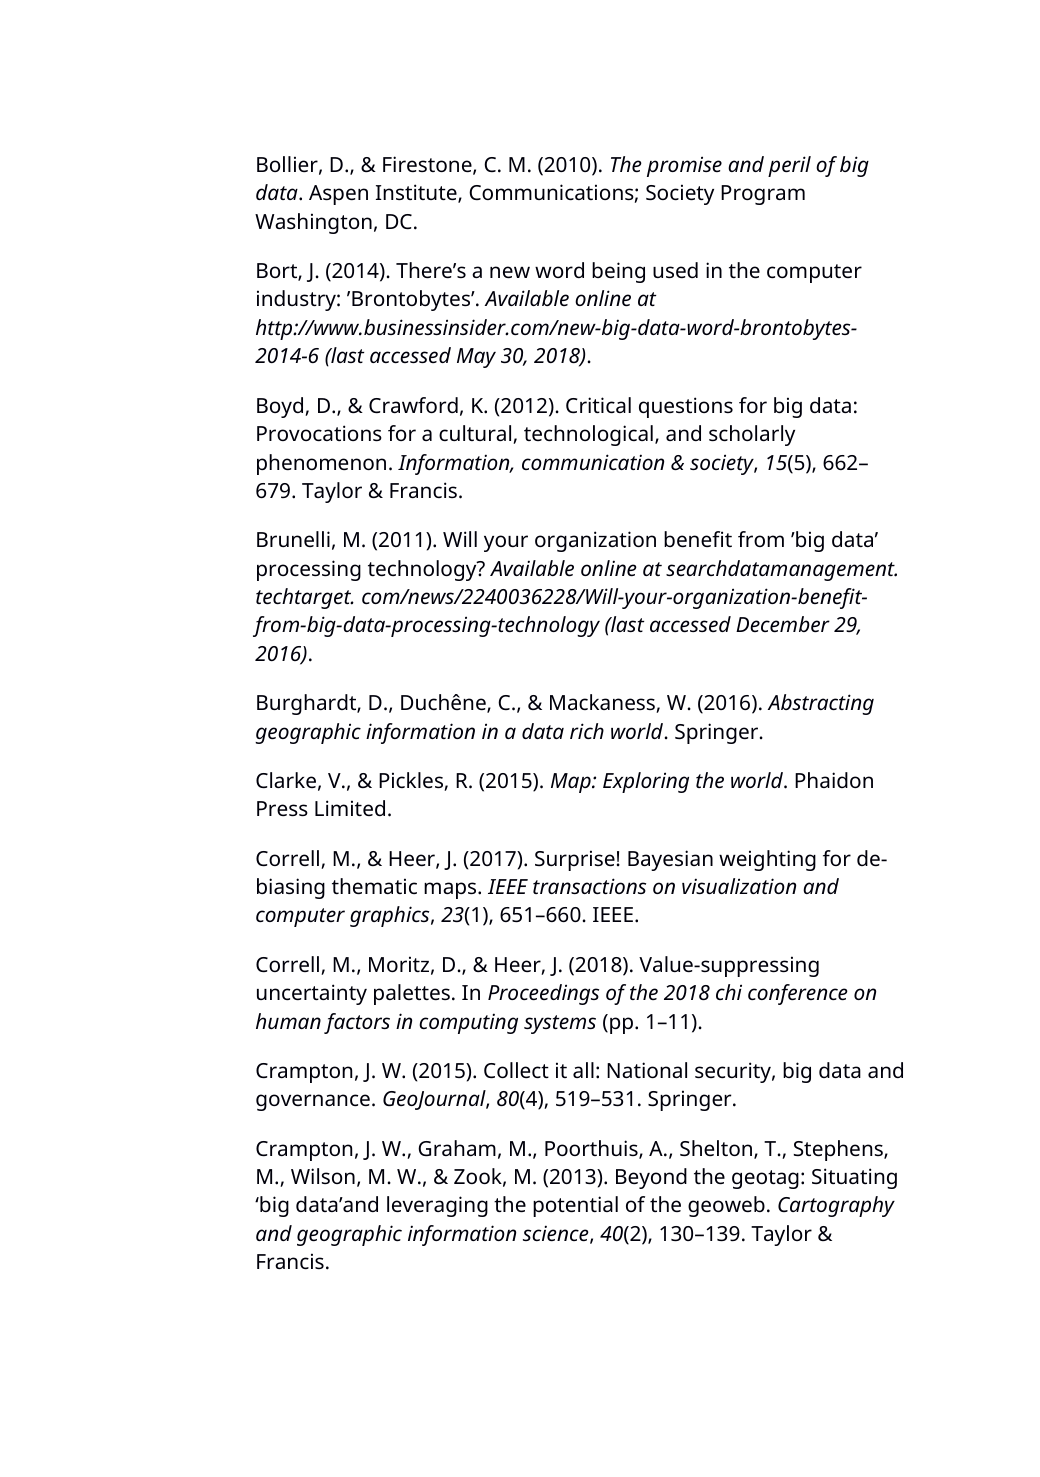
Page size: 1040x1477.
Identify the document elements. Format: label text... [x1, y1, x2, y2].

text Bort, J. (2014). There’s a new word being used in the computer industry: ’Brontobytes’. Available online at http://www.businessinsider.com/new-big-data-word-brontobytes-2014-6 (last accessed May 30, 2018). [255, 256, 910, 370]
text Correll, M., Moritz, D., & Heer, J. (2018). Value-suppressing uncertainty palettes. In Proceedings of the 2018 chi conference on human factors in computing systems (pp. 1–11). [255, 950, 910, 1035]
text Crampton, J. W., Graham, M., Poorthuis, A., Shelton, T., Stephens, M., Wilson, M. W., & Zook, M. (2013). Beyond the geotag: Situating ‘big data’and leveraging the potential of the geoweb. Cartography and geographic information science, 40(2), 130–139. Taylor & Francis. [255, 1134, 910, 1276]
text Bollier, D., & Firestone, C. M. (2010). The promise and peril of big data. Aspen Institute, Communications; Society Program Washington, DC. [255, 150, 910, 235]
text Brunelli, M. (2011). Will your organization benefit from ’big data’ processing technology? Available online at searchdatamanagement. techtarget. com/news/2240036228/Will-your-organization-benefit-from-big-data-processing-technology (last accessed December 29, 2016). [255, 525, 910, 667]
text Burghardt, D., Duchêne, C., & Mackaness, W. (2016). Abstracting geographic information in a data rich world. Springer. [255, 688, 910, 745]
text Correll, M., & Heer, J. (2017). Surprise! Bayesian weighting for de-biasing thematic maps. IEEE transactions on visualization and computer graphics, 23(1), 651–660. IEEE. [255, 844, 910, 929]
text Crampton, J. W. (2015). Collect it all: National security, big data and governance. GeoJournal, 80(4), 519–531. Springer. [255, 1056, 910, 1113]
text Clarke, V., & Pickles, R. (2015). Map: Exploring the world. Phaidon Press Limited. [255, 766, 910, 823]
text Boyd, D., & Crawford, K. (2012). Critical questions for big data: Provocations for a cultural, technological, and scholarly phenomenon. Information, communication & society, 15(5), 662–679. Taylor & Francis. [255, 391, 910, 504]
